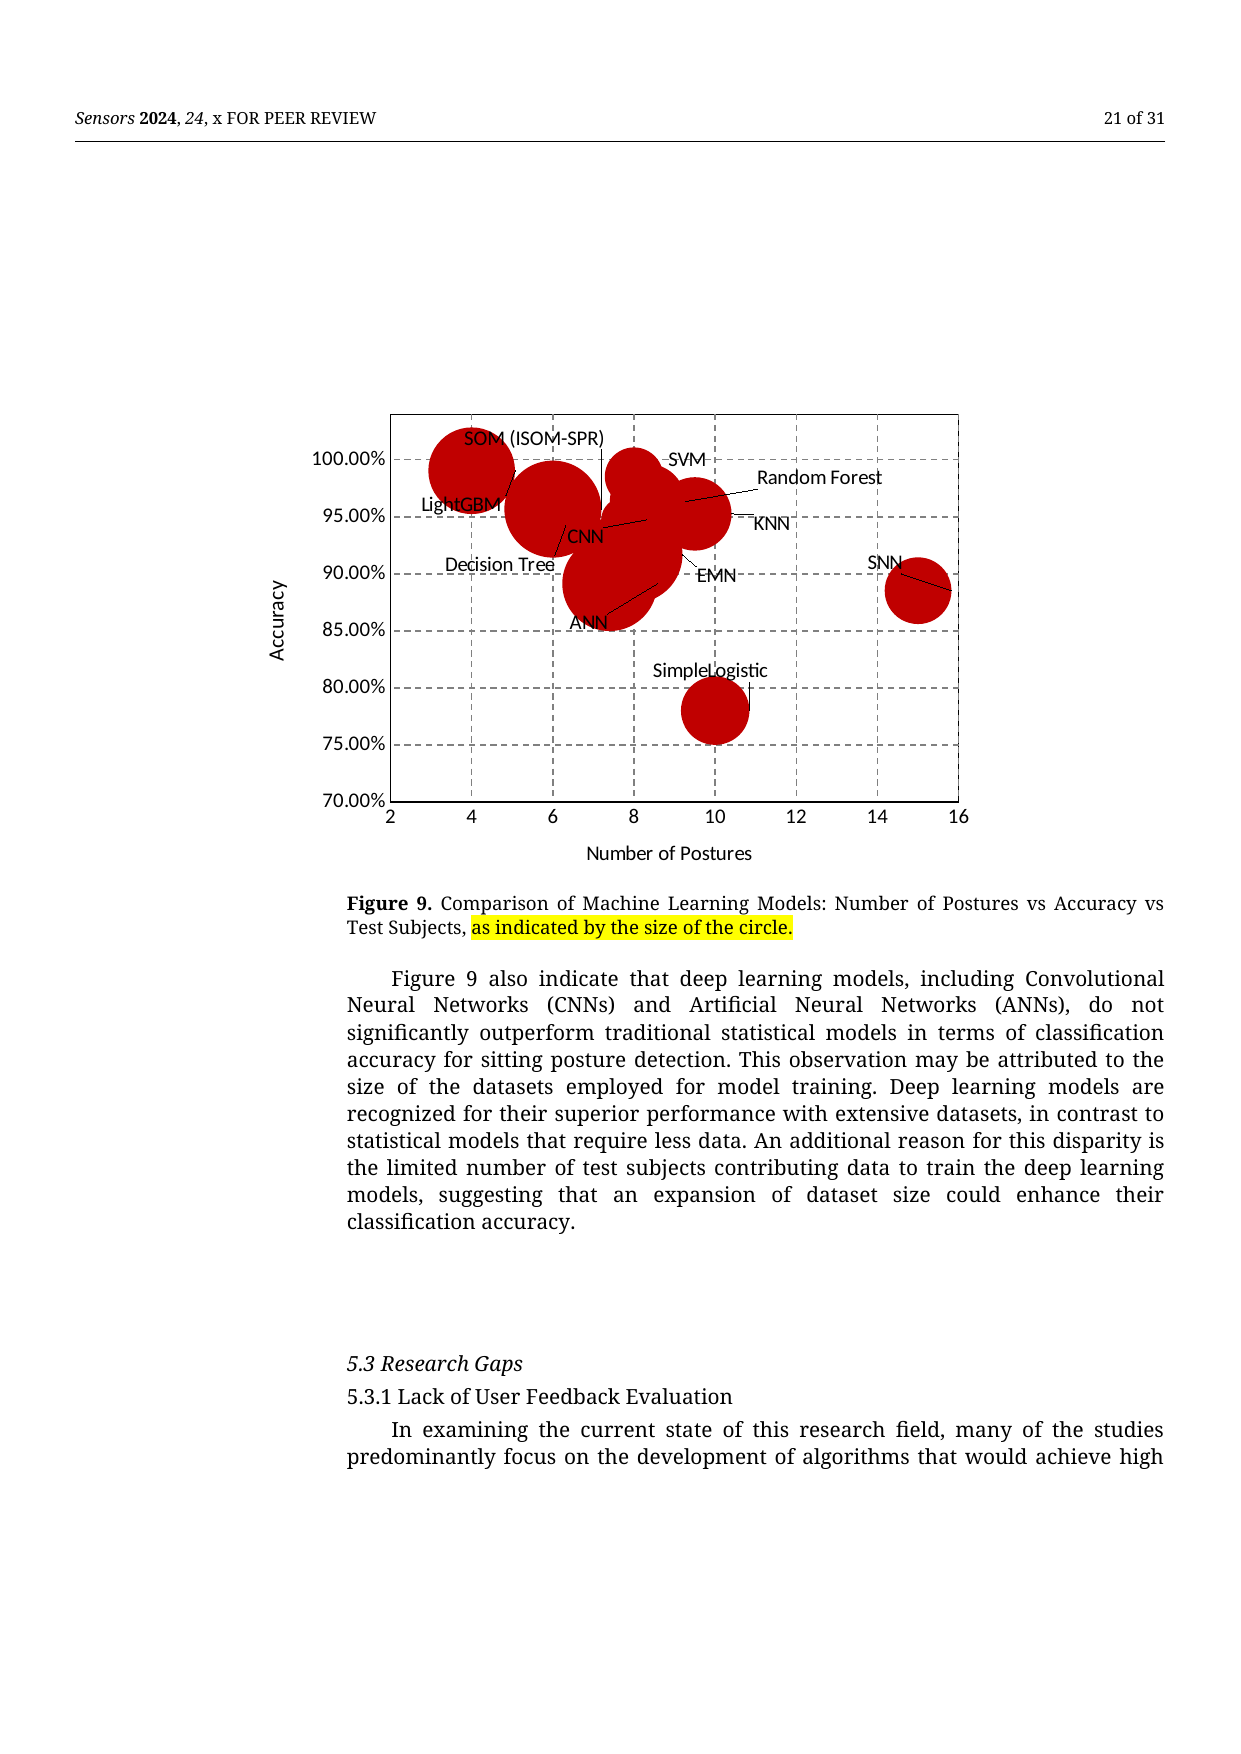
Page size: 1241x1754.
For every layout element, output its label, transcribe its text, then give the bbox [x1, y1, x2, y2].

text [347, 1416, 1165, 1470]
subtitle 5.3 Research Gaps [347, 1350, 1165, 1377]
text Figure 9 also indicate that deep learning models, including Convolutional Neural Networks (CNNs) and Artificial Neural Networks (ANNs), do not significantly outperform traditional statistical models in terms of classification accuracy for sitting posture detection. This observation may be attributed to the size of the datasets employed for model training. Deep learning models are recognized for their superior performance with extensive datasets, in contrast to statistical models that require less data. An additional reason for this disparity is the limited number of test subjects contributing data to train the deep learning models, suggesting that an expansion of dataset size could enhance their classification accuracy. [347, 965, 1165, 1236]
subtitle 5.3.1 Lack of User Feedback Evaluation [347, 1383, 1165, 1410]
text Figure 9. Comparison of Machine Learning Models: Number of Postures vs Accuracy vs Test Subjects, as indicated by the size of the circle. [347, 892, 1165, 940]
